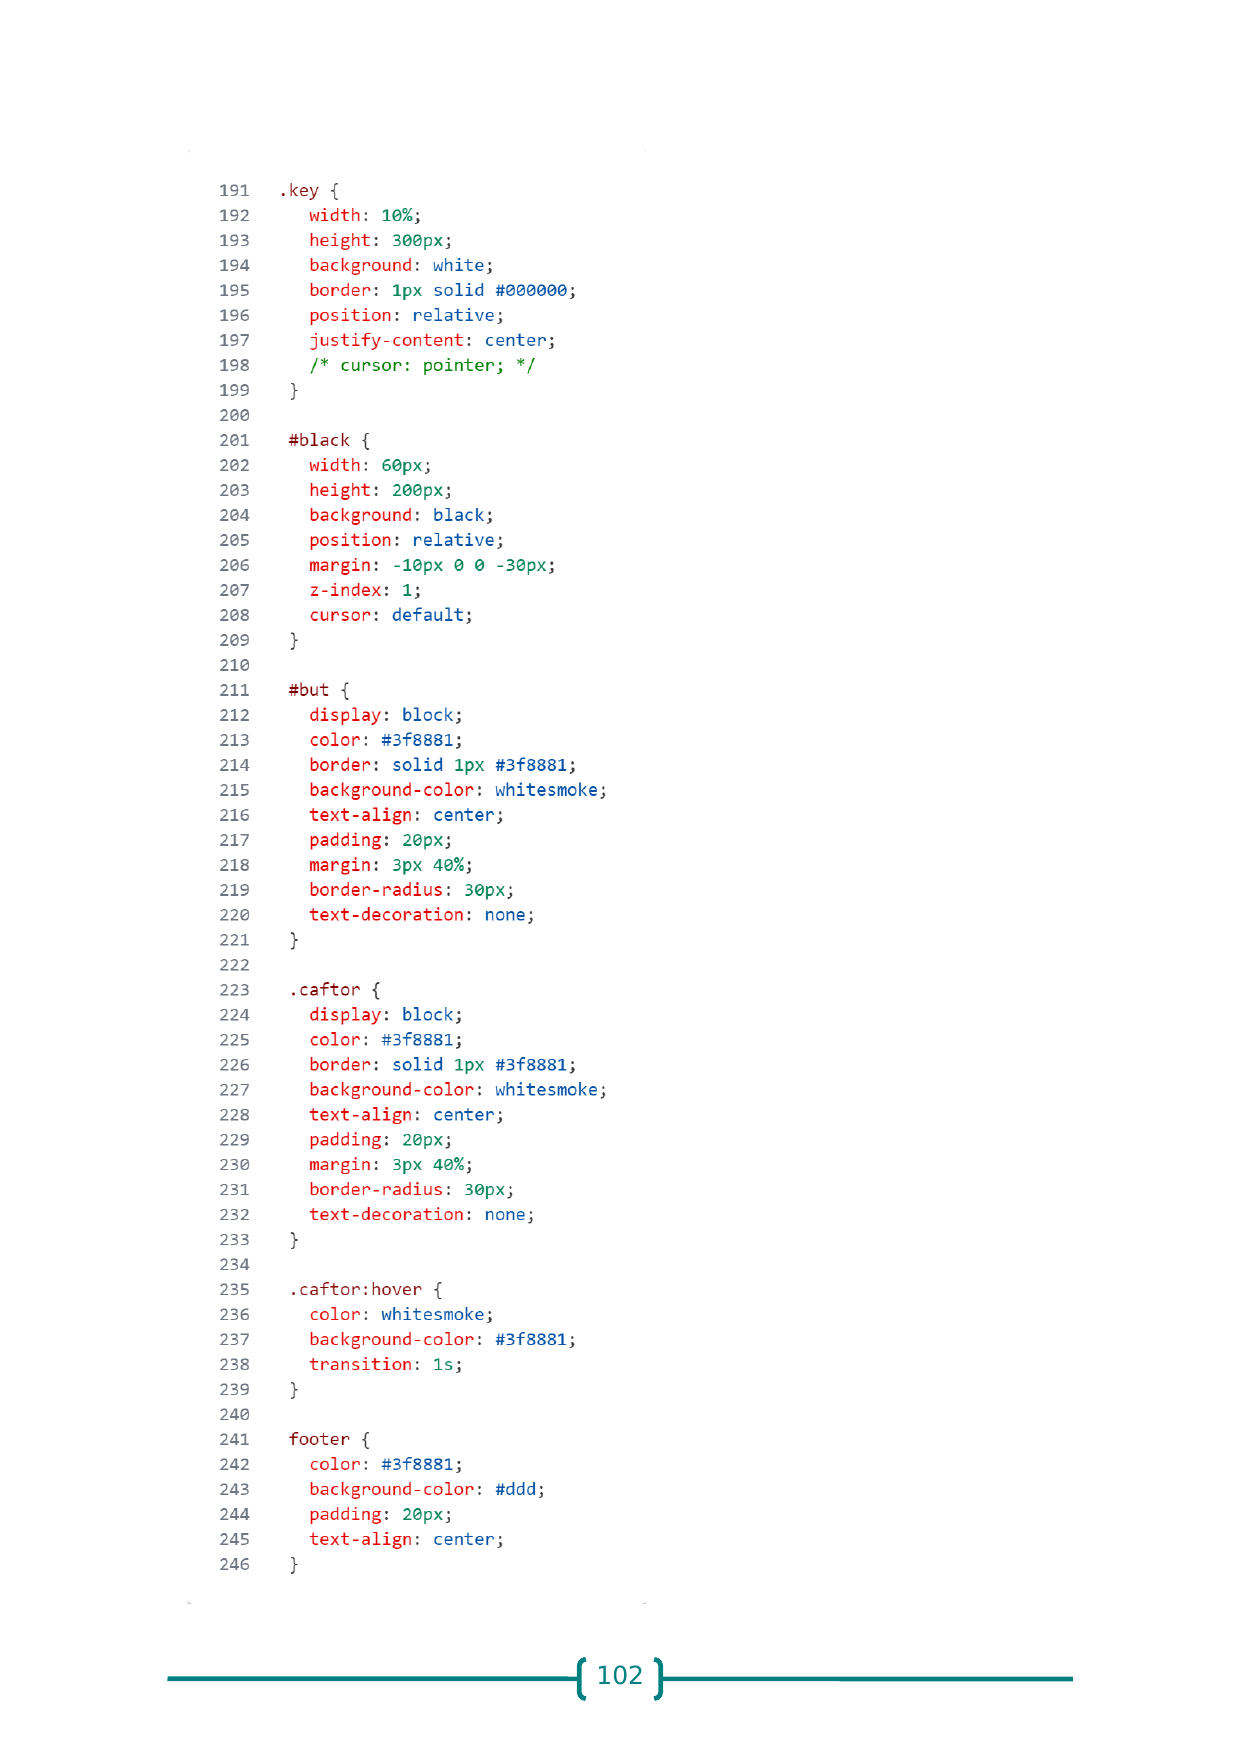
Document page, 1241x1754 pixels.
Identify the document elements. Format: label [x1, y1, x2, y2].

picture [187, 150, 647, 1604]
